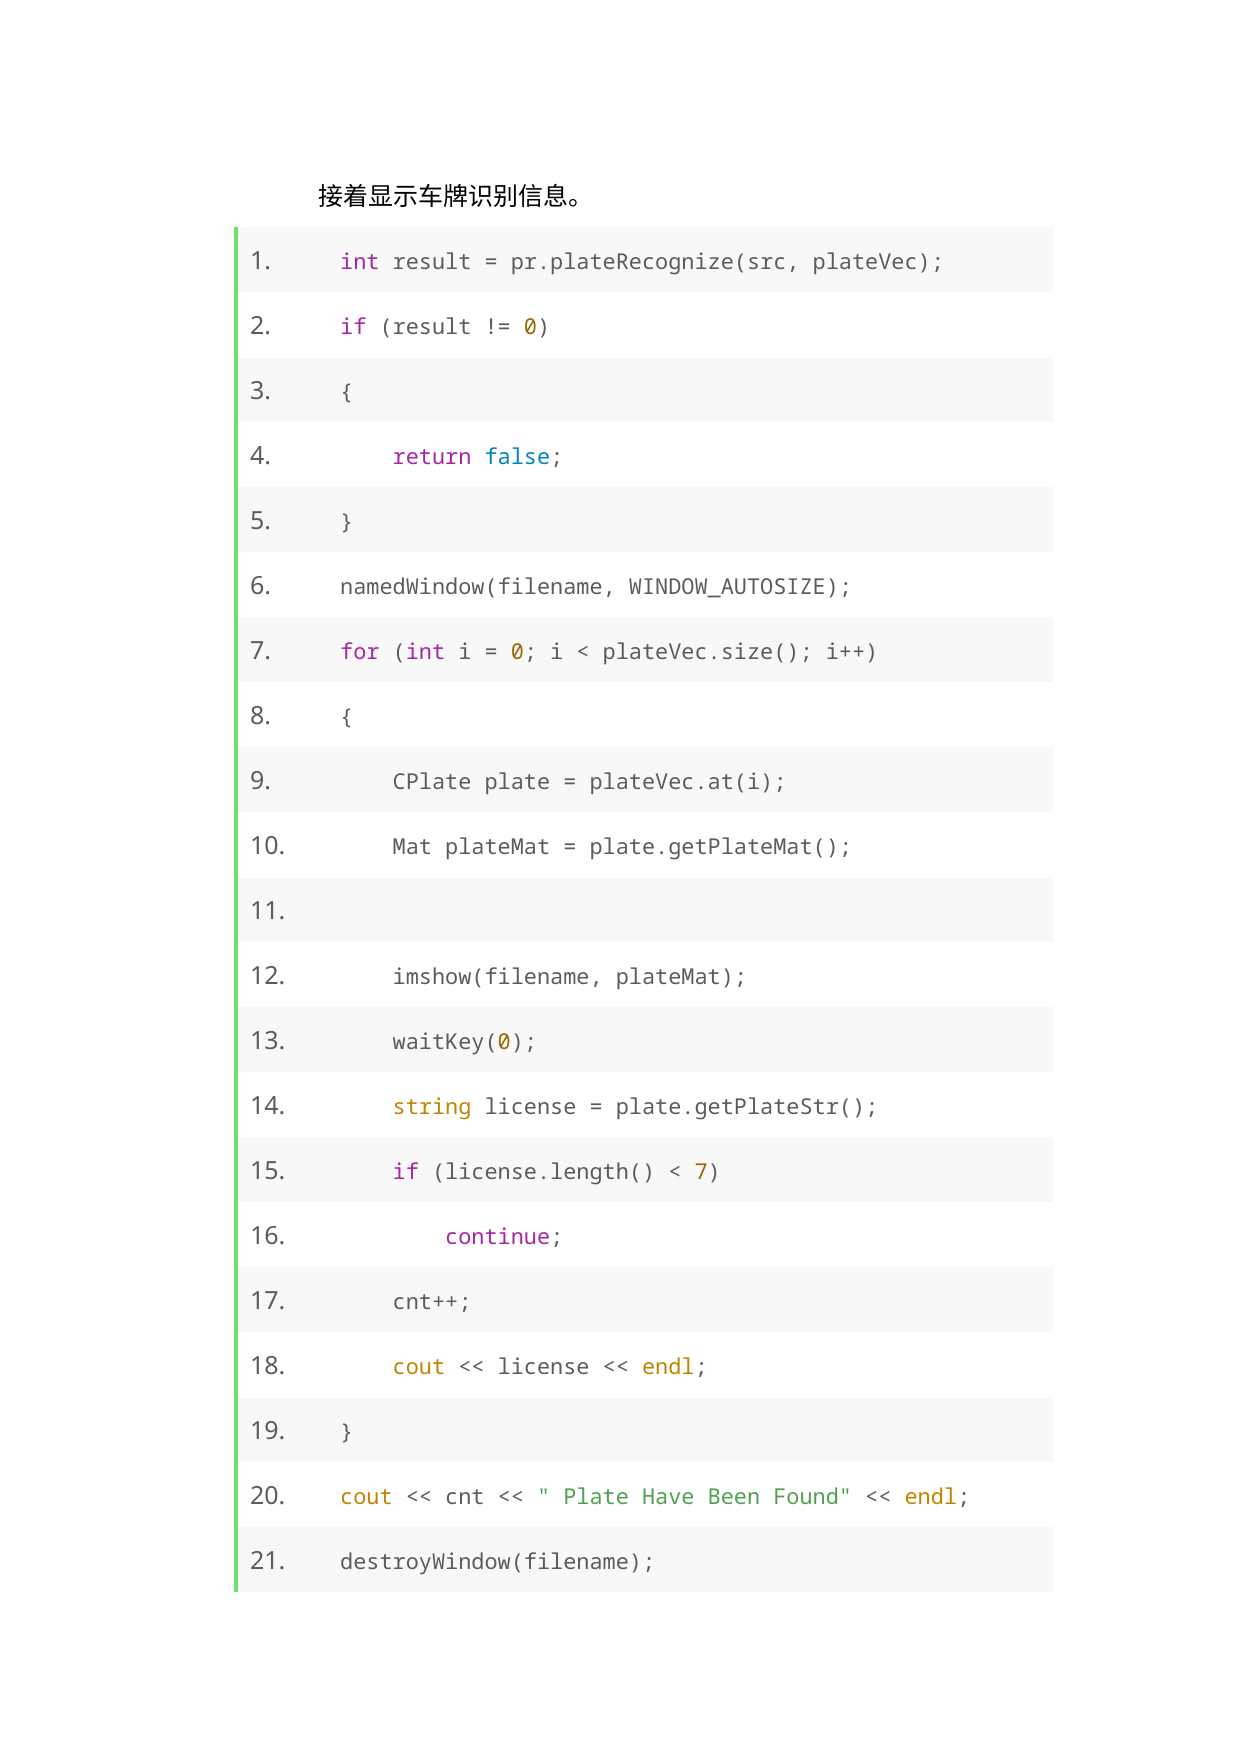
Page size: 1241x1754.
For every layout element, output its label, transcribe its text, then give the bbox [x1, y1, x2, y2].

list } [238, 487, 1053, 552]
text 接着显示车牌识别信息。 [275, 162, 1053, 227]
list string license = plate.getPlateStr(); [238, 1072, 1053, 1137]
list if (result != 0) [238, 292, 1053, 357]
list if (license.length() < 7) [238, 1137, 1053, 1202]
list continue; [238, 1202, 1053, 1267]
list cout << license << endl; [238, 1332, 1053, 1397]
list return false; [238, 422, 1053, 487]
list waitKey(0); [238, 1007, 1053, 1072]
list destroyWindow(filename); [238, 1527, 1053, 1592]
list namedWindow(filename, WINDOW_AUTOSIZE); [238, 552, 1053, 617]
list imshow(filename, plateMat); [238, 942, 1053, 1007]
list for (int i = 0; i < plateVec.size(); i++) [238, 617, 1053, 682]
list CPlate plate = plateVec.at(i); [238, 747, 1053, 812]
list } [238, 1397, 1053, 1462]
list { [238, 357, 1053, 422]
list { [238, 682, 1053, 747]
list Mat plateMat = plate.getPlateMat(); [238, 812, 1053, 877]
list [238, 227, 1053, 292]
list cnt++; [238, 1267, 1053, 1332]
list cout << cnt << " Plate Have Been Found" << endl; [238, 1462, 1053, 1527]
